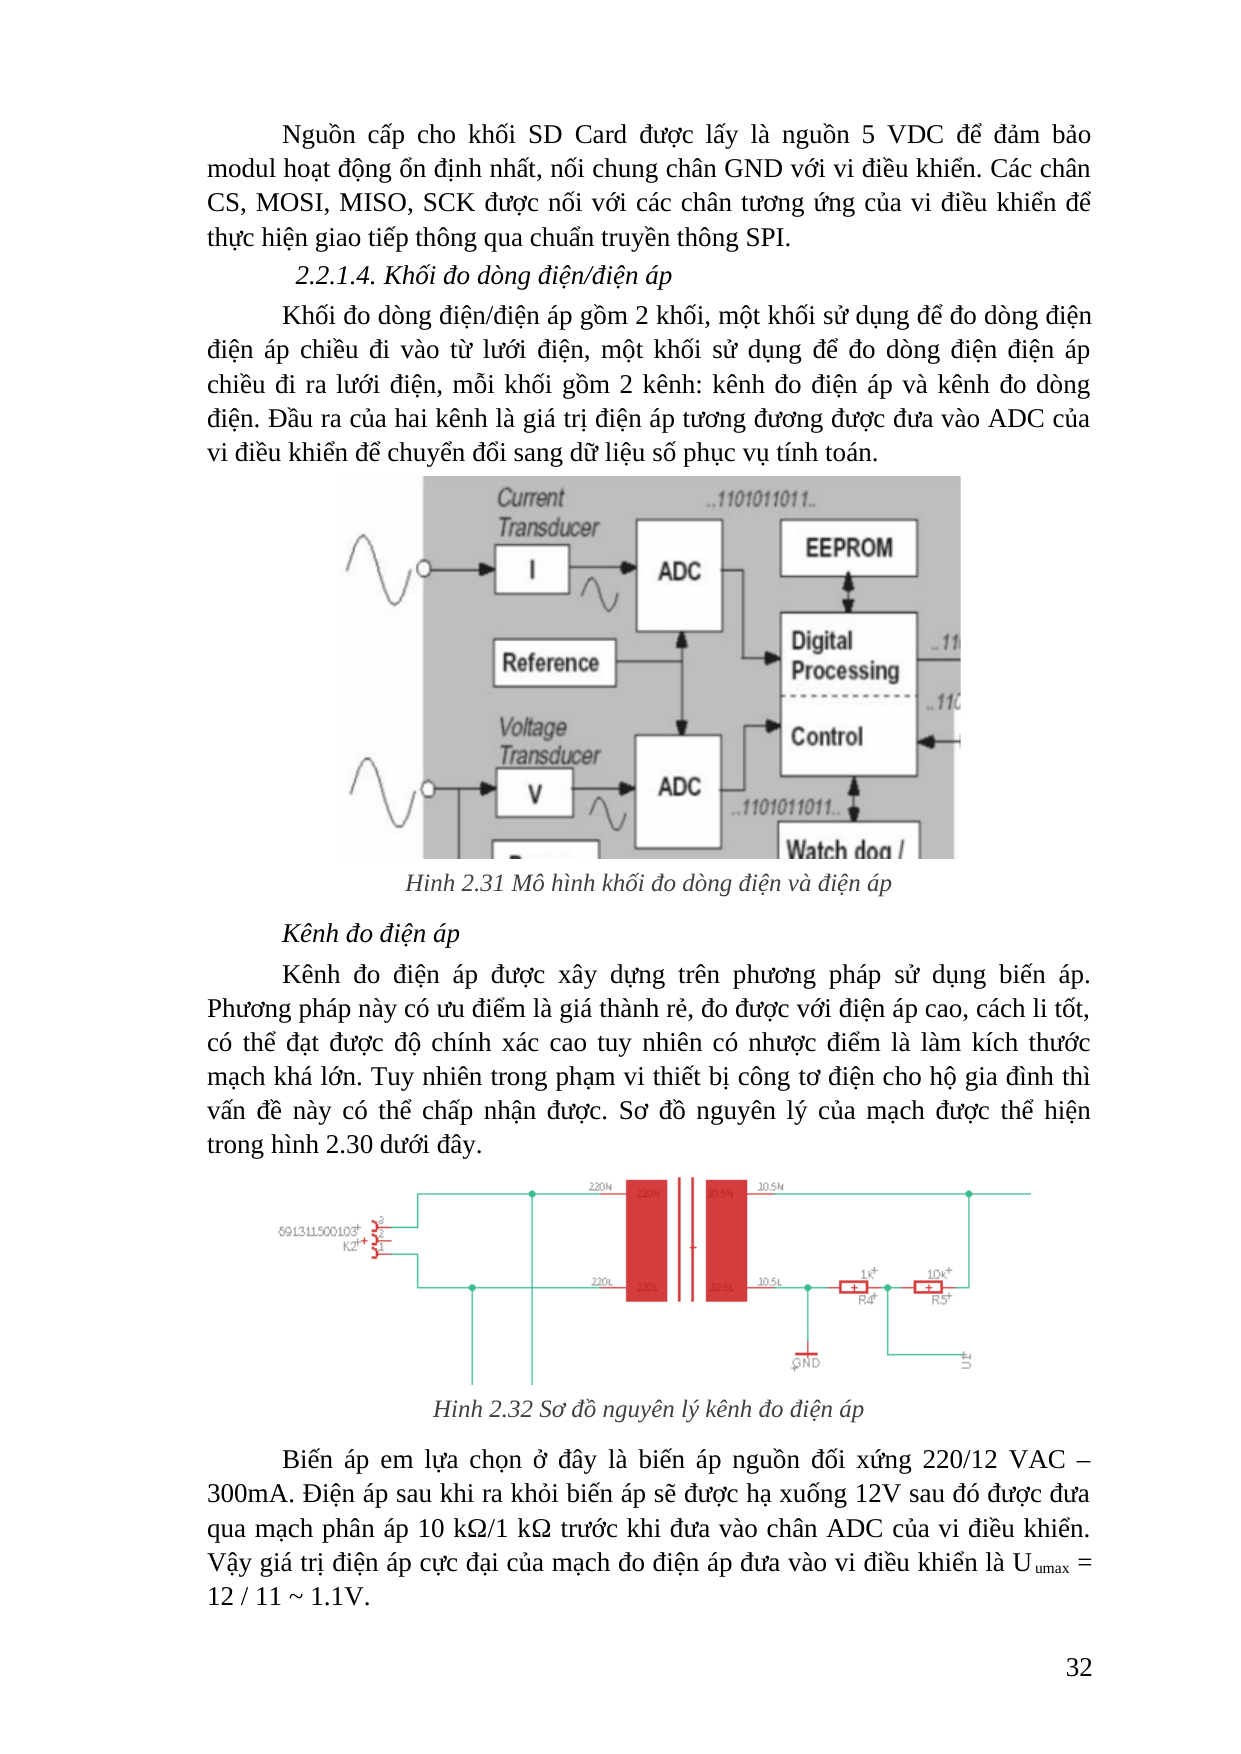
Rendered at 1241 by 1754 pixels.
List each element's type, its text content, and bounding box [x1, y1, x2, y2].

text Kênh đo điện áp được xây dựng trên phương pháp sử dụng biến áp. Phương pháp này có ưu điểm là giá thành rẻ, đo được với điện áp cao, cách li tốt, có thể đạt được độ chính xác cao tuy nhiên có nhược điểm là làm kích thước mạch khá lớn. Tuy nhiên trong phạm vi thiết bị công tơ điện cho hộ gia đình thì vấn đề này có thể chấp nhận được. Sơ đồ nguyên lý của mạch được thể hiện trong hình 2.30 dưới đây. [207, 958, 1092, 1160]
text Biến áp em lựa chọn ở đây là biến áp nguồn đối xứng 220/12 VAC – 300mA. Điện áp sau khi ra khỏi biến áp sẽ được hạ xuống 12V sau đó được đưa qua mạch phân áp 10 kΩ/1 kΩ trước khi đưa vào chân ADC của vi điều khiển. Vậy giá trị điện áp cực đại của mạch đo điện áp đưa vào vi điều khiển là Uumax = 12 / 11 ~ 1.1V. [207, 1443, 1092, 1611]
picture [268, 1169, 1031, 1385]
subtitle Khối đo dòng điện/điện áp [207, 259, 1092, 290]
picture [338, 476, 961, 859]
text Kênh đo điện áp [207, 917, 1092, 948]
text Khối đo dòng điện/điện áp gồm 2 khối, một khối sử dụng để đo dòng điện điện áp chiều đi vào từ lưới điện, một khối sử dụng để đo dòng điện điện áp chiều đi ra lưới điện, mỗi khối gồm 2 kênh: kênh đo điện áp và kênh đo dòng điện. Đầu ra của hai kênh là giá trị điện áp tương đương được đưa vào ADC của vi điều khiển để chuyển đổi sang dữ liệu số phục vụ tính toán. [207, 299, 1092, 467]
text Nguồn cấp cho khối SD Card được lấy là nguồn 5 VDC để đảm bảo modul hoạt động ổn định nhất, nối chung chân GND với vi điều khiển. Các chân CS, MOSI, MISO, SCK được nối với các chân tương ứng của vi điều khiển để thực hiện giao tiếp thông qua chuẩn truyền thông SPI. [207, 118, 1092, 252]
